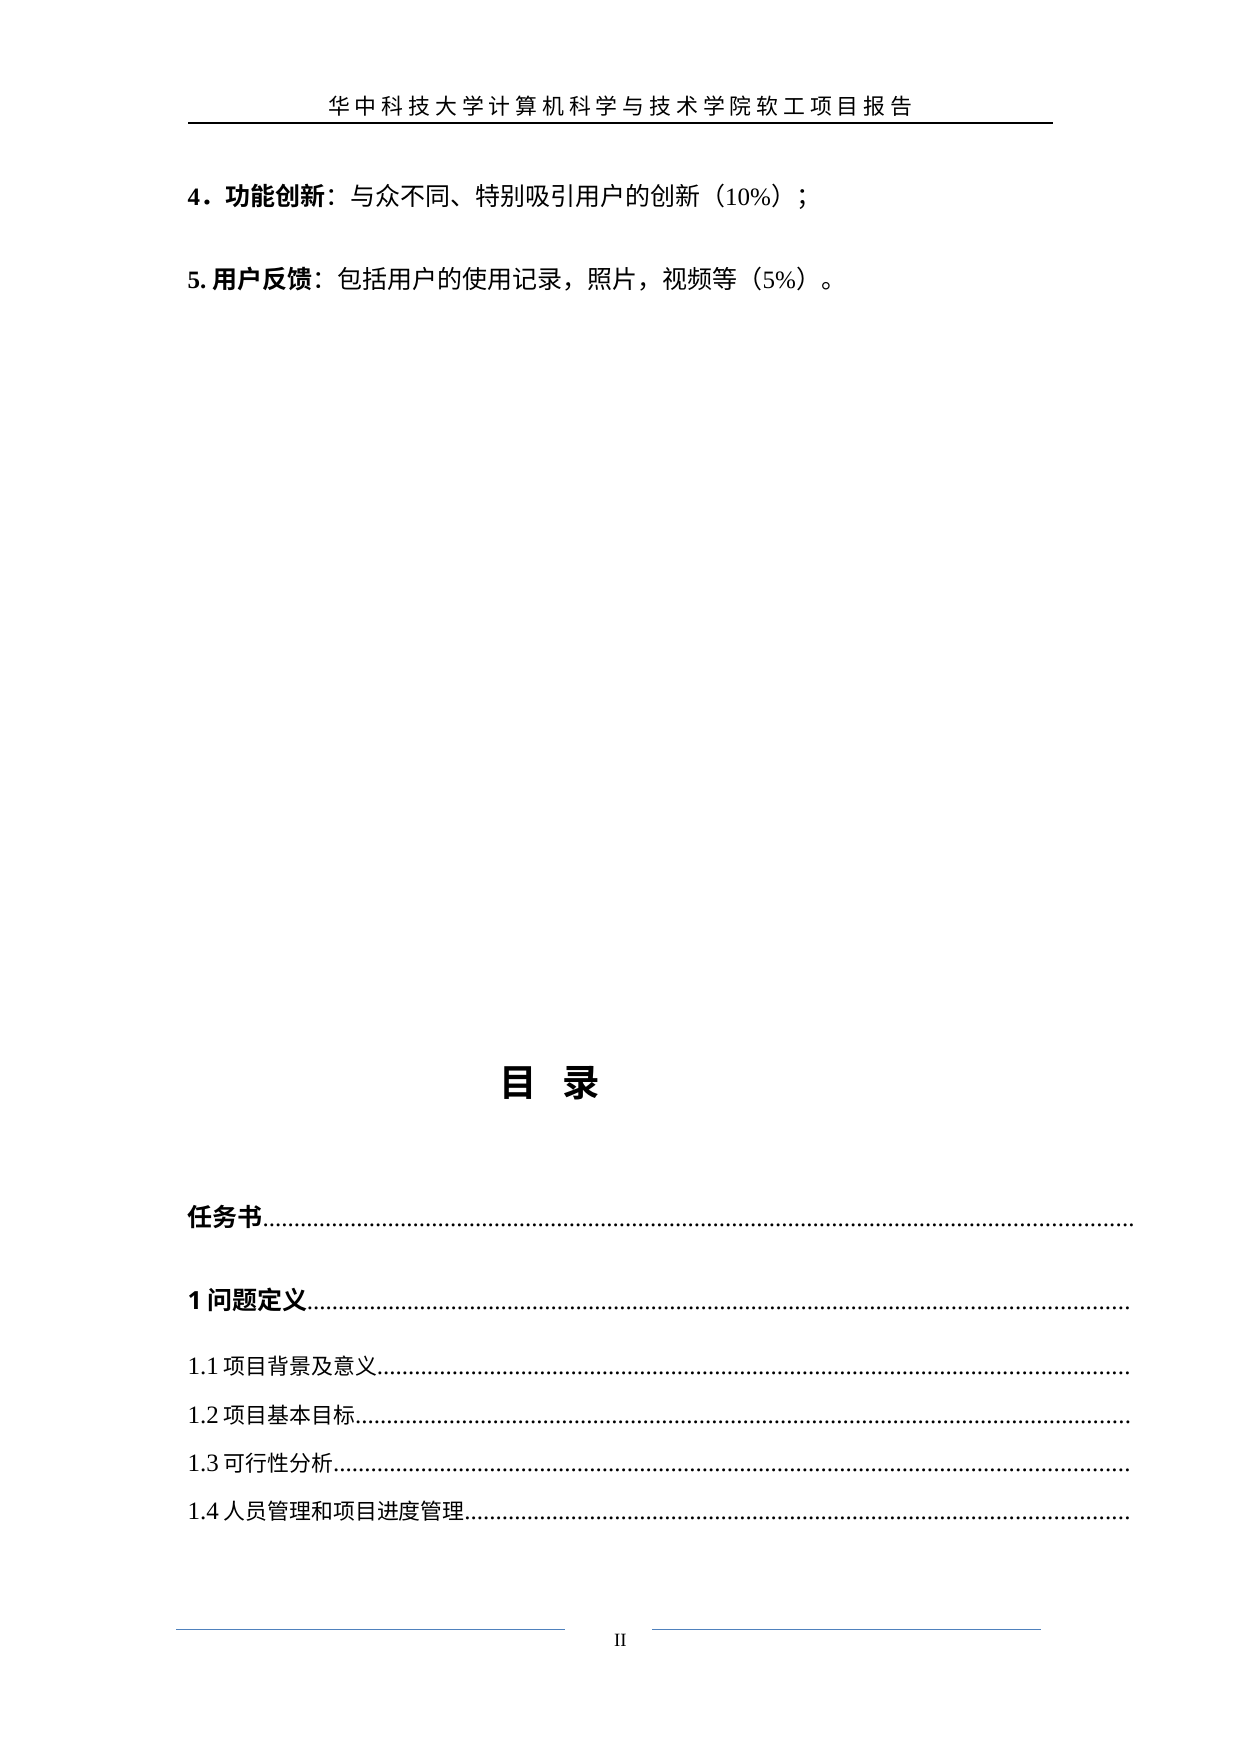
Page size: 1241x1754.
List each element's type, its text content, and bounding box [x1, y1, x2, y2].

text 目 录 [230, 1047, 766, 1112]
text 1.4人员管理和项目进度管理 7 [187, 1494, 1053, 1526]
text 1.1项目背景及意义 4 [187, 1349, 1053, 1381]
text 1.3可行性分析 6 [187, 1446, 1053, 1478]
text 5. 用户反馈：包括用户的使用记录，照片，视频等（5%）。 [187, 245, 1053, 310]
text 任务书 I [187, 1183, 1053, 1248]
text 1.2项目基本目标 5 [187, 1397, 1053, 1430]
text 4．功能创新：与众不同、特别吸引用户的创新（10%）； [187, 162, 1053, 227]
text 1问题定义 4 [187, 1266, 1053, 1331]
